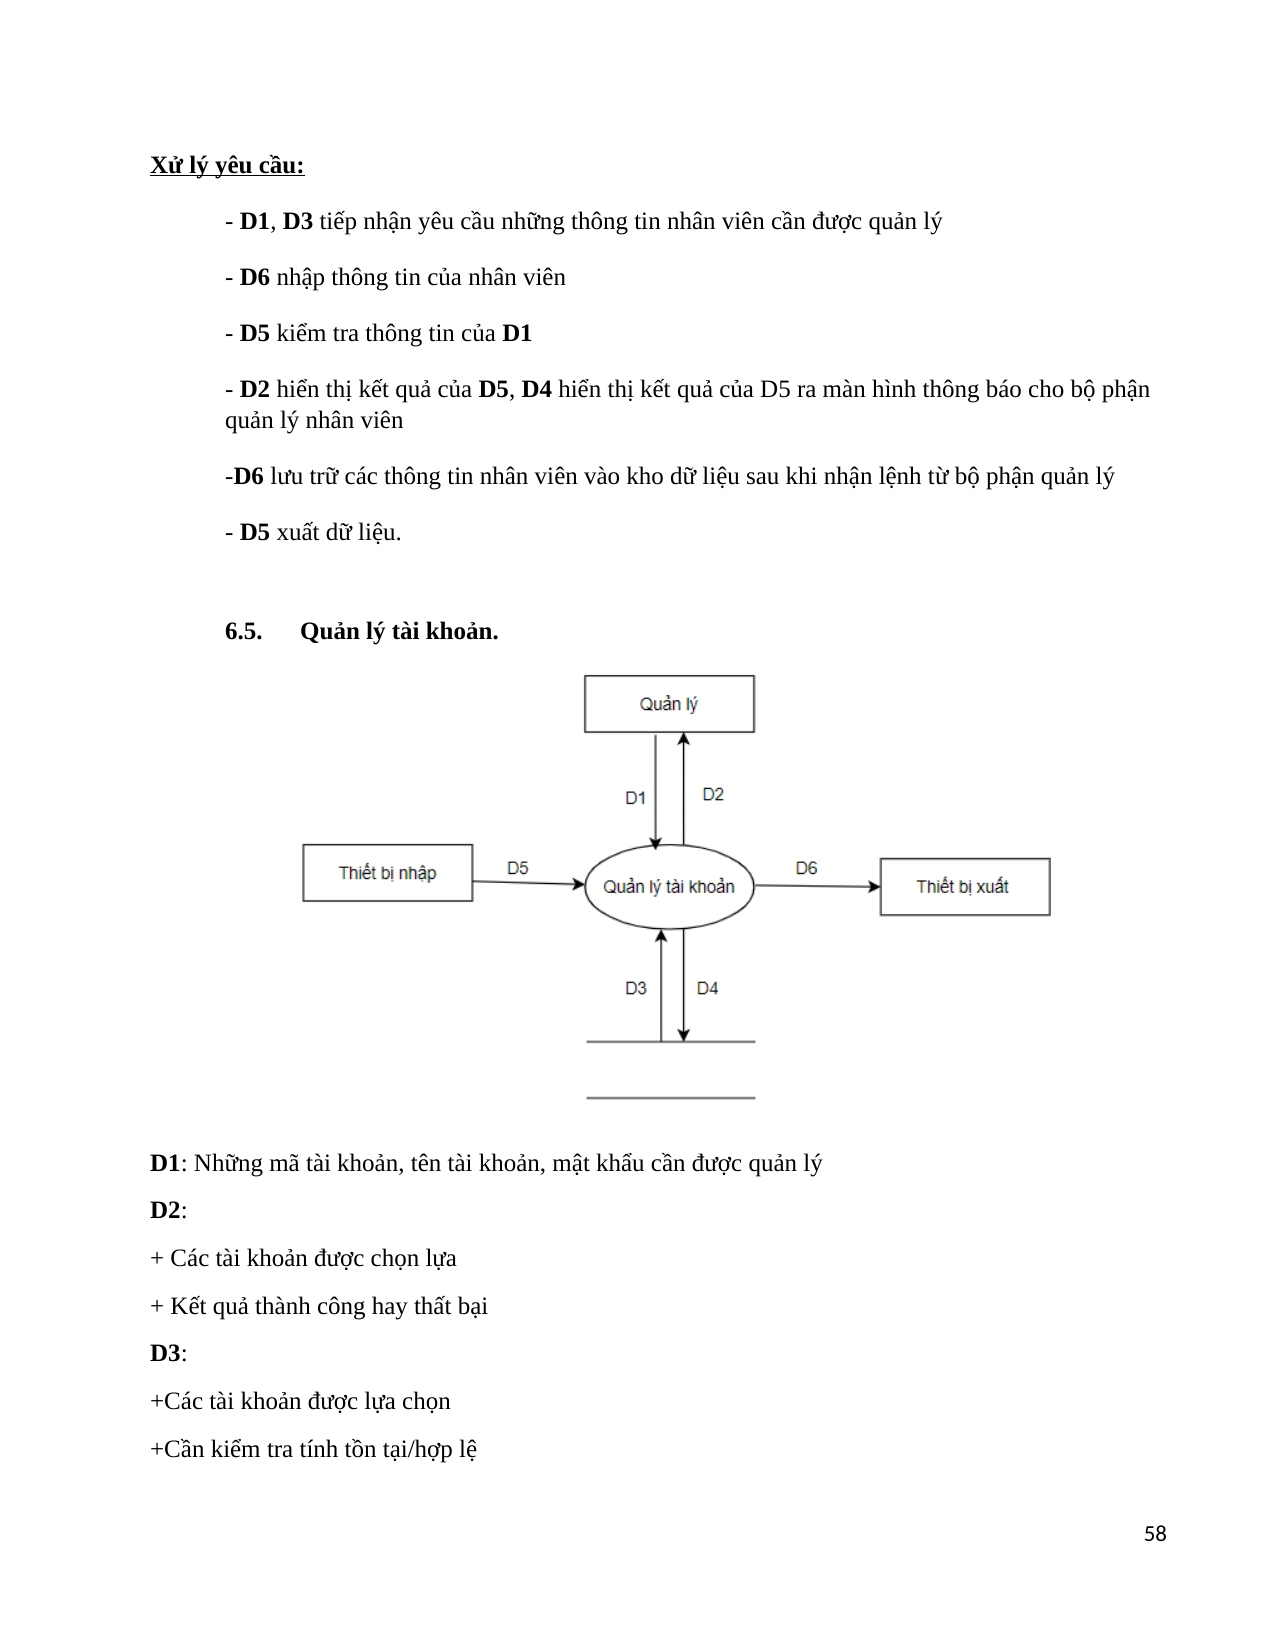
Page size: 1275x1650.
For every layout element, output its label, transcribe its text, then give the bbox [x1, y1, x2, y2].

list Quản lý tài khoản. [225, 616, 1167, 645]
text - D1, D3 tiếp nhận yêu cầu những thông tin nhân viên cần được quản lý [150, 206, 1167, 235]
text +Cần kiểm tra tính tồn tại/hợp lệ [150, 1434, 1167, 1463]
text - D2 hiển thị kết quả của D5, D4 hiển thị kết quả của D5 ra màn hình thông báo cho bộ phận quản lý nhân viên [225, 374, 1167, 434]
text - D5 xuất dữ liệu. [150, 517, 1167, 546]
picture [300, 659, 1060, 1117]
text - D6 nhập thông tin của nhân viên [150, 262, 1167, 291]
text D2: [150, 1195, 1167, 1224]
text + Kết quả thành công hay thất bại [150, 1291, 1167, 1319]
text Xử lý yêu cầu: [150, 150, 1167, 179]
text + Các tài khoản được chọn lựa [150, 1243, 1167, 1272]
text -D6 lưu trữ các thông tin nhân viên vào kho dữ liệu sau khi nhận lệnh từ bộ phận quản lý [225, 461, 1167, 490]
text - D5 kiểm tra thông tin của D1 [150, 318, 1167, 347]
text +Các tài khoản được lựa chọn [150, 1386, 1167, 1415]
text D1: Những mã tài khoản, tên tài khoản, mật khẩu cần được quản lý [150, 1148, 1167, 1176]
text D3: [150, 1338, 1167, 1367]
